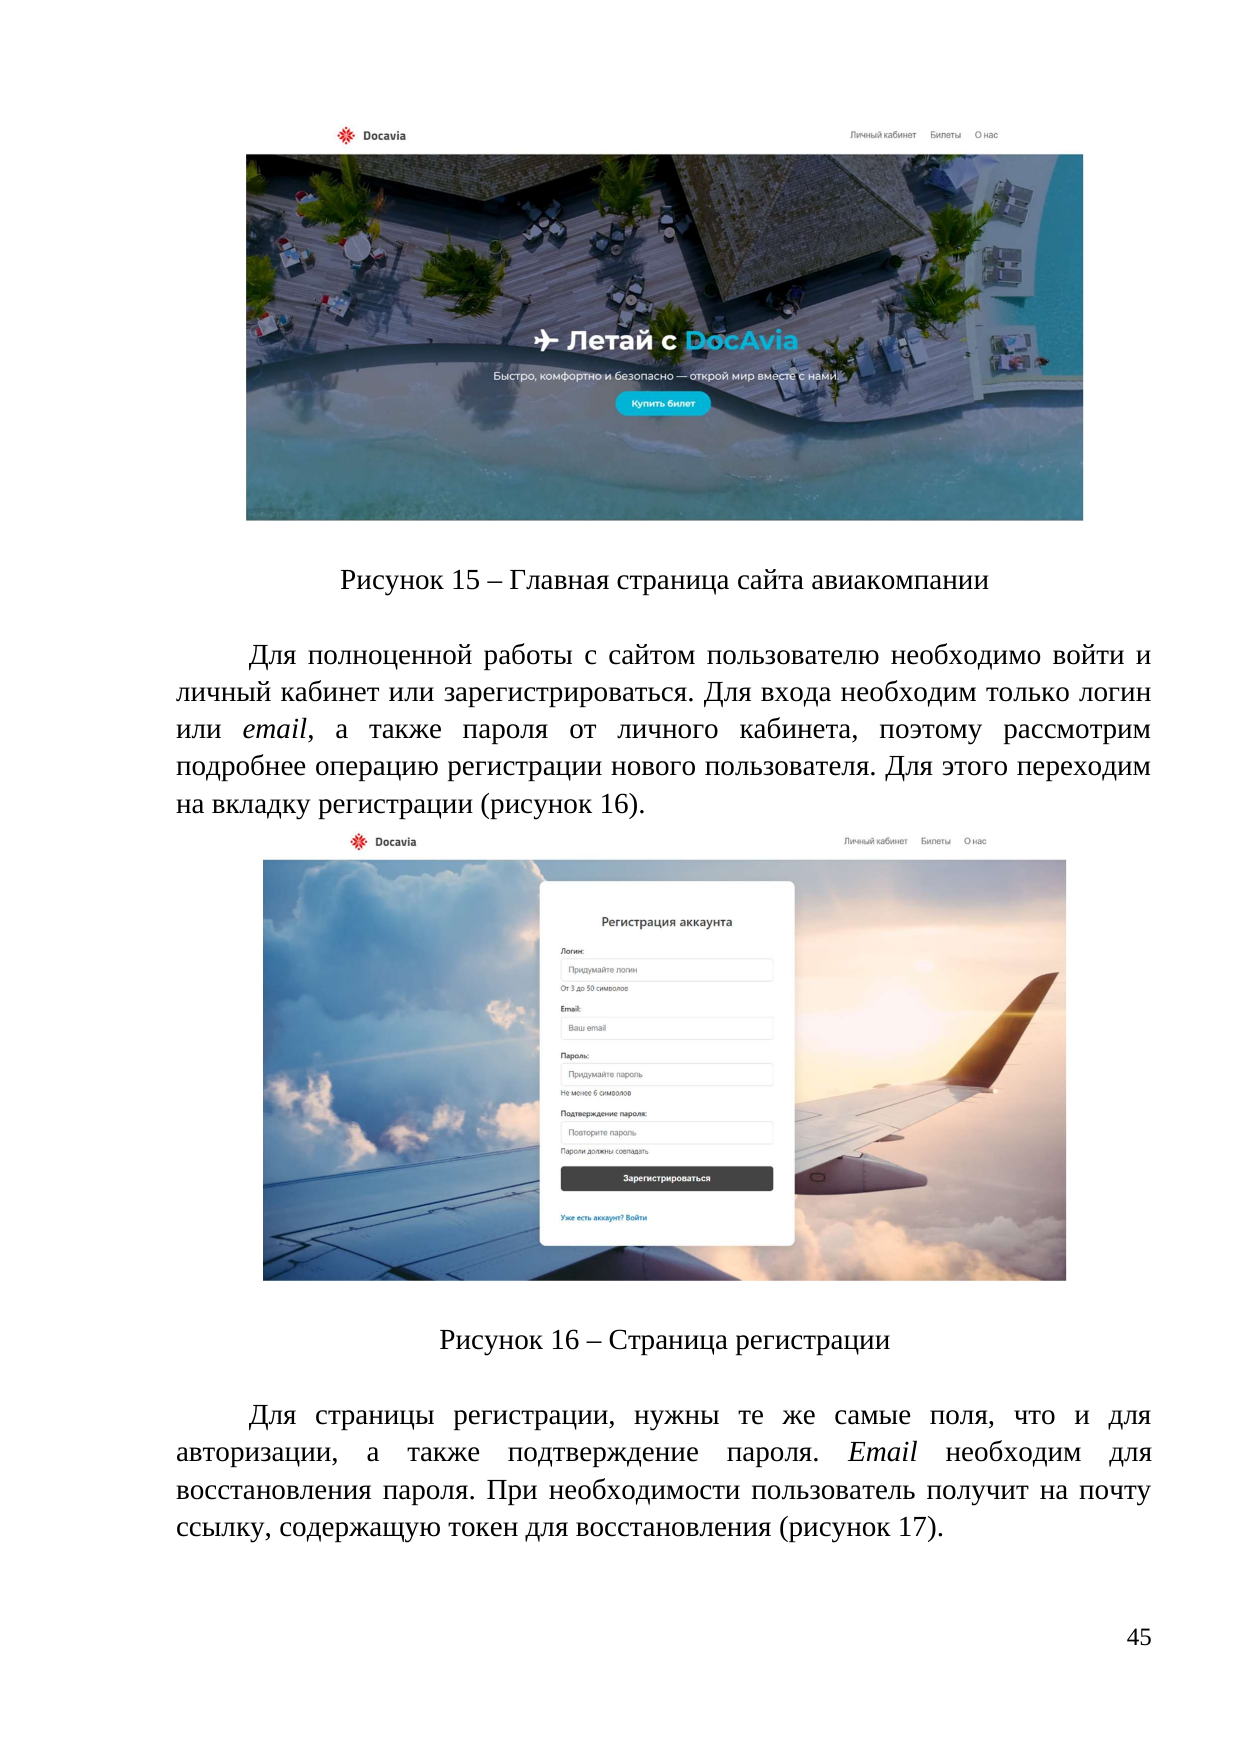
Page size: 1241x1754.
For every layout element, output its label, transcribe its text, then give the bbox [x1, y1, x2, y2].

picture [262, 823, 1067, 1281]
picture [246, 117, 1084, 521]
text Рисунок 16 – Страница регистрации [177, 1322, 1152, 1356]
text Рисунок 15 – Главная страница сайта авиакомпании [177, 562, 1152, 596]
text Для полноценной работы с сайтом пользователю необходимо войти и личный кабинет или зарегистрироваться. Для входа необходим только логин или email, а также пароля от личного кабинета, поэтому рассмотрим подробнее операцию регистрации нового пользователя. Для этого переходим на вкладку регистрации (рисунок 16). [176, 637, 1152, 819]
text Для страницы регистрации, нужны те же самые поля, что и для авторизации, а также подтверждение пароля. Email необходим для восстановления пароля. При необходимости пользователь получит на почту ссылку, содержащую токен для восстановления (рисунок 17). [176, 1397, 1152, 1542]
